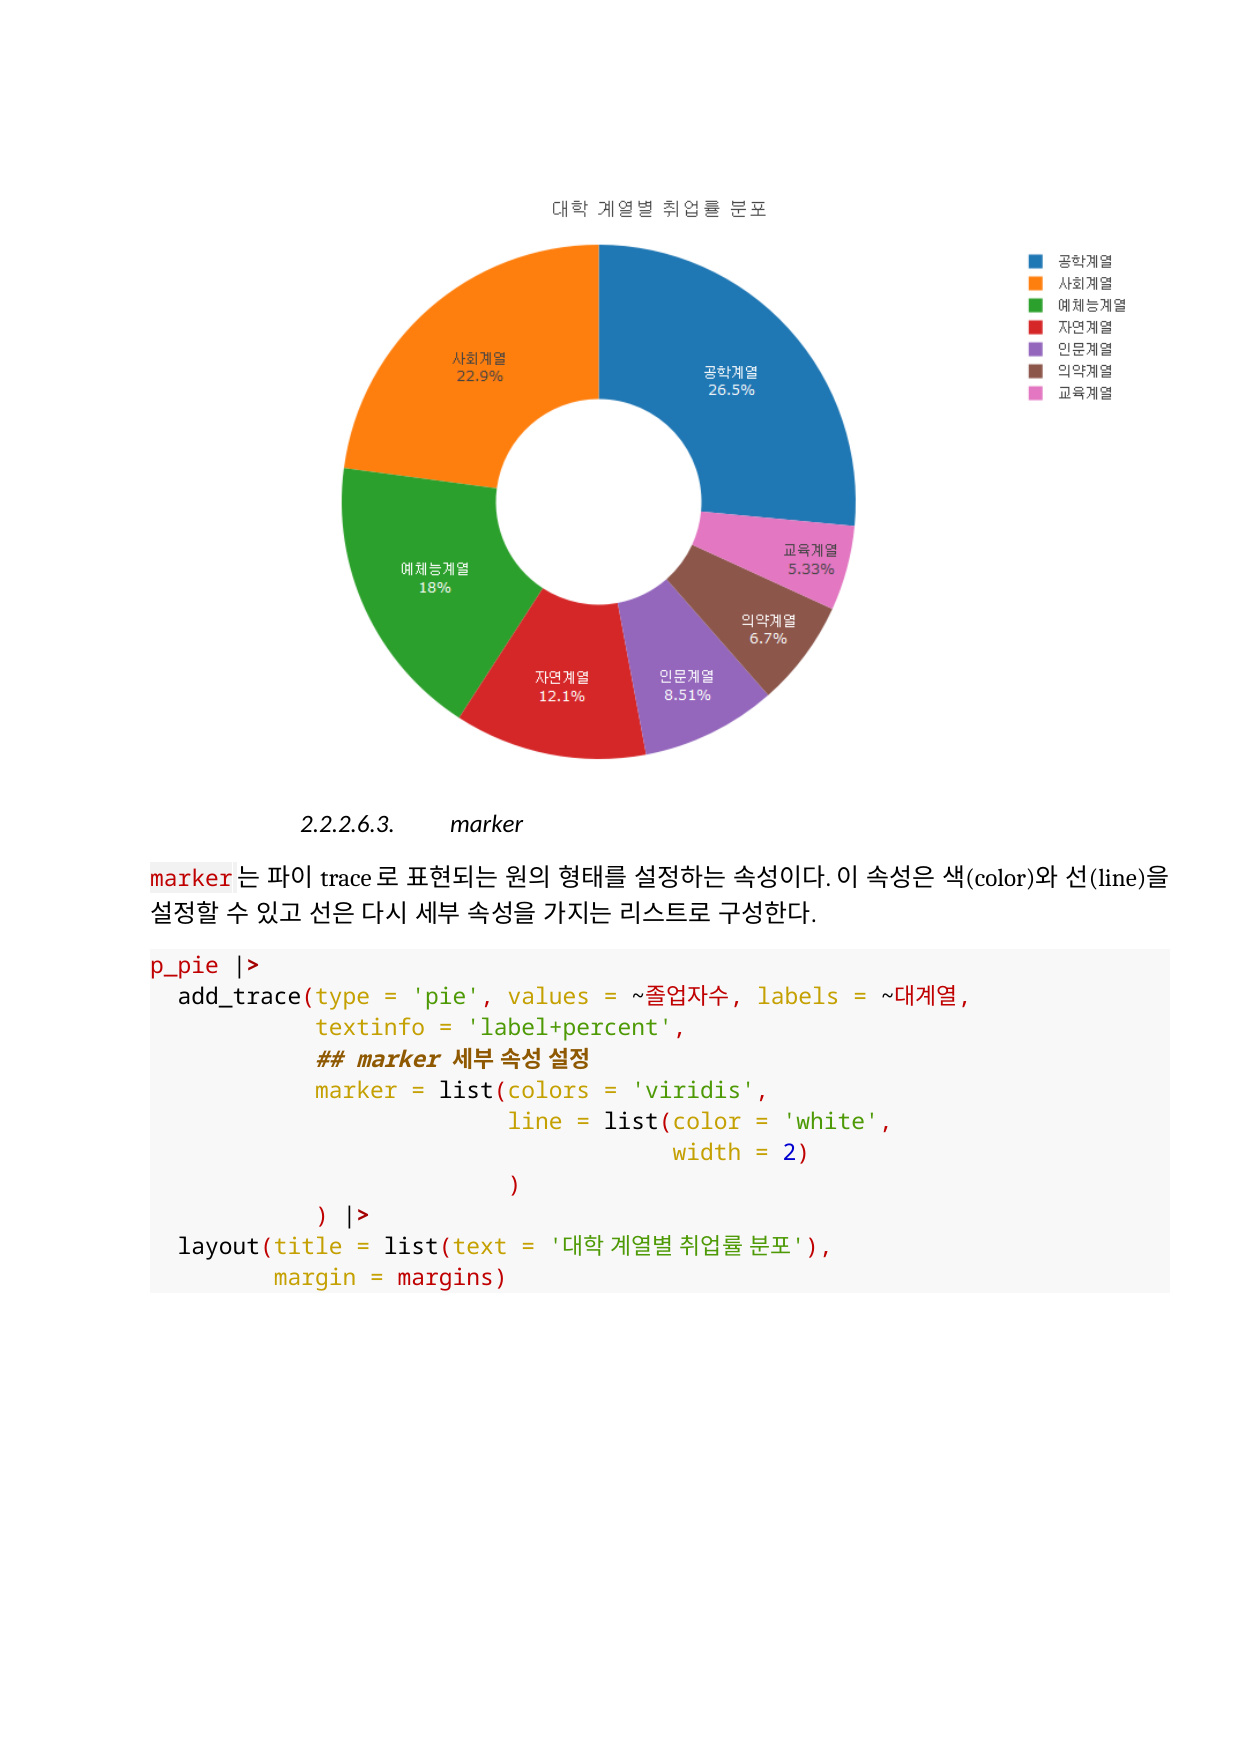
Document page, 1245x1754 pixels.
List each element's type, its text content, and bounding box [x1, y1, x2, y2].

text p_pie |> add_trace(type = 'pie', values = ~졸업자수, labels = ~대계열, textinfo = 'label+percent', ## marker 세부 속성 설정 marker = list(colors = 'viridis', line = list(color = 'white', width = 2) ) ) |> layout(title = list(text = '대학 계열별 취업률 분포'), margin = margins) [260, 949, 1170, 1293]
text marker는 파이 trace로 표현되는 원의 형태를 설정하는 속성이다. 이 속성은 색(color)와 선(line)을 설정할 수 있고 선은 다시 세부 속성을 가지는 리스트로 구성한다. [150, 858, 1170, 930]
picture [172, 187, 1148, 788]
subtitle marker [300, 808, 1170, 839]
